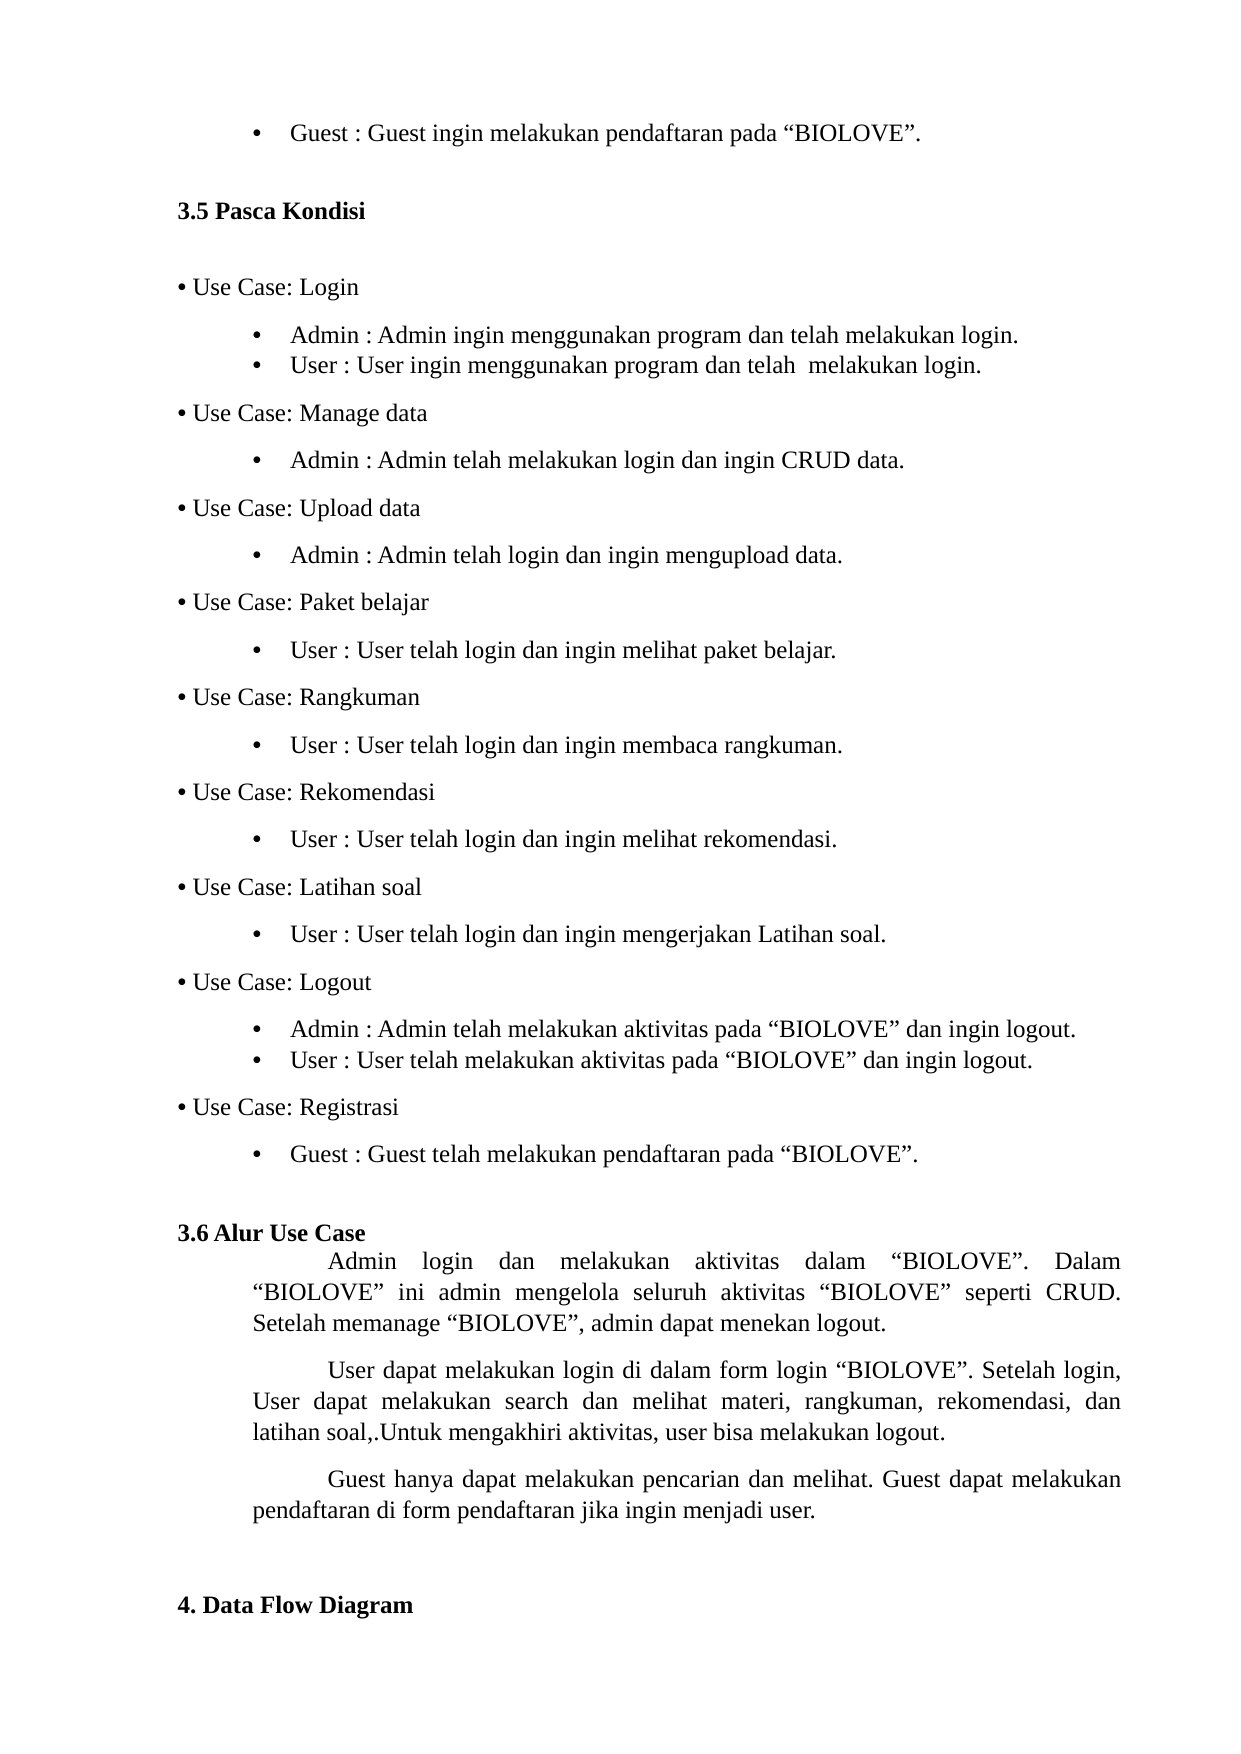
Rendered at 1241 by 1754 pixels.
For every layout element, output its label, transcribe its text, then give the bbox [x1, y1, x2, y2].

list User : User ingin menggunakan program dan telah melakukan login. [252, 351, 1122, 379]
text • Use Case: Login [177, 272, 1122, 301]
list Admin : Admin telah melakukan aktivitas pada “BIOLOVE” dan ingin logout. [252, 1014, 1122, 1043]
text • Use Case: Registrasi [177, 1092, 1122, 1121]
list Admin : Admin telah login dan ingin mengupload data. [252, 540, 1122, 569]
text User dapat melakukan login di dalam form login “BIOLOVE”. Setelah login, User dapat melakukan search dan melihat materi, rangkuman, rekomendasi, dan latihan soal,.Untuk mengakhiri aktivitas, user bisa melakukan logout. [252, 1355, 1122, 1446]
text • Use Case: Rangkuman [177, 682, 1122, 711]
subtitle 3.5 Pasca Kondisi [177, 196, 1122, 225]
list Admin : Admin telah melakukan login dan ingin CRUD data. [252, 445, 1122, 474]
text Guest hanya dapat melakukan pencarian dan melihat. Guest dapat melakukan pendaftaran di form pendaftaran jika ingin menjadi user. [252, 1464, 1122, 1524]
text • Use Case: Latihan soal [177, 872, 1122, 901]
text • Use Case: Upload data [177, 493, 1122, 521]
list User : User telah login dan ingin melihat rekomendasi. [252, 824, 1122, 853]
text • Use Case: Rekomendasi [177, 777, 1122, 806]
list User : User telah melakukan aktivitas pada “BIOLOVE” dan ingin logout. [252, 1045, 1122, 1073]
text • Use Case: Logout [177, 967, 1122, 995]
list Admin : Admin ingin menggunakan program dan telah melakukan login. [252, 320, 1122, 348]
list User : User telah login dan ingin melihat paket belajar. [252, 635, 1122, 664]
list Guest : Guest ingin melakukan pendaftaran pada “BIOLOVE”. [252, 118, 1122, 147]
text • Use Case: Manage data [177, 398, 1122, 427]
subtitle 4. Data Flow Diagram [177, 1590, 1122, 1618]
subtitle 3.6 Alur Use Case [177, 1218, 1122, 1246]
text • Use Case: Paket belajar [177, 587, 1122, 616]
list User : User telah login dan ingin membaca rangkuman. [252, 730, 1122, 758]
list User : User telah login dan ingin mengerjakan Latihan soal. [252, 919, 1122, 948]
text Admin login dan melakukan aktivitas dalam “BIOLOVE”. Dalam “BIOLOVE” ini admin mengelola seluruh aktivitas “BIOLOVE” seperti CRUD. Setelah memanage “BIOLOVE”, admin dapat menekan logout. [252, 1246, 1122, 1337]
list Guest : Guest telah melakukan pendaftaran pada “BIOLOVE”. [252, 1139, 1122, 1168]
